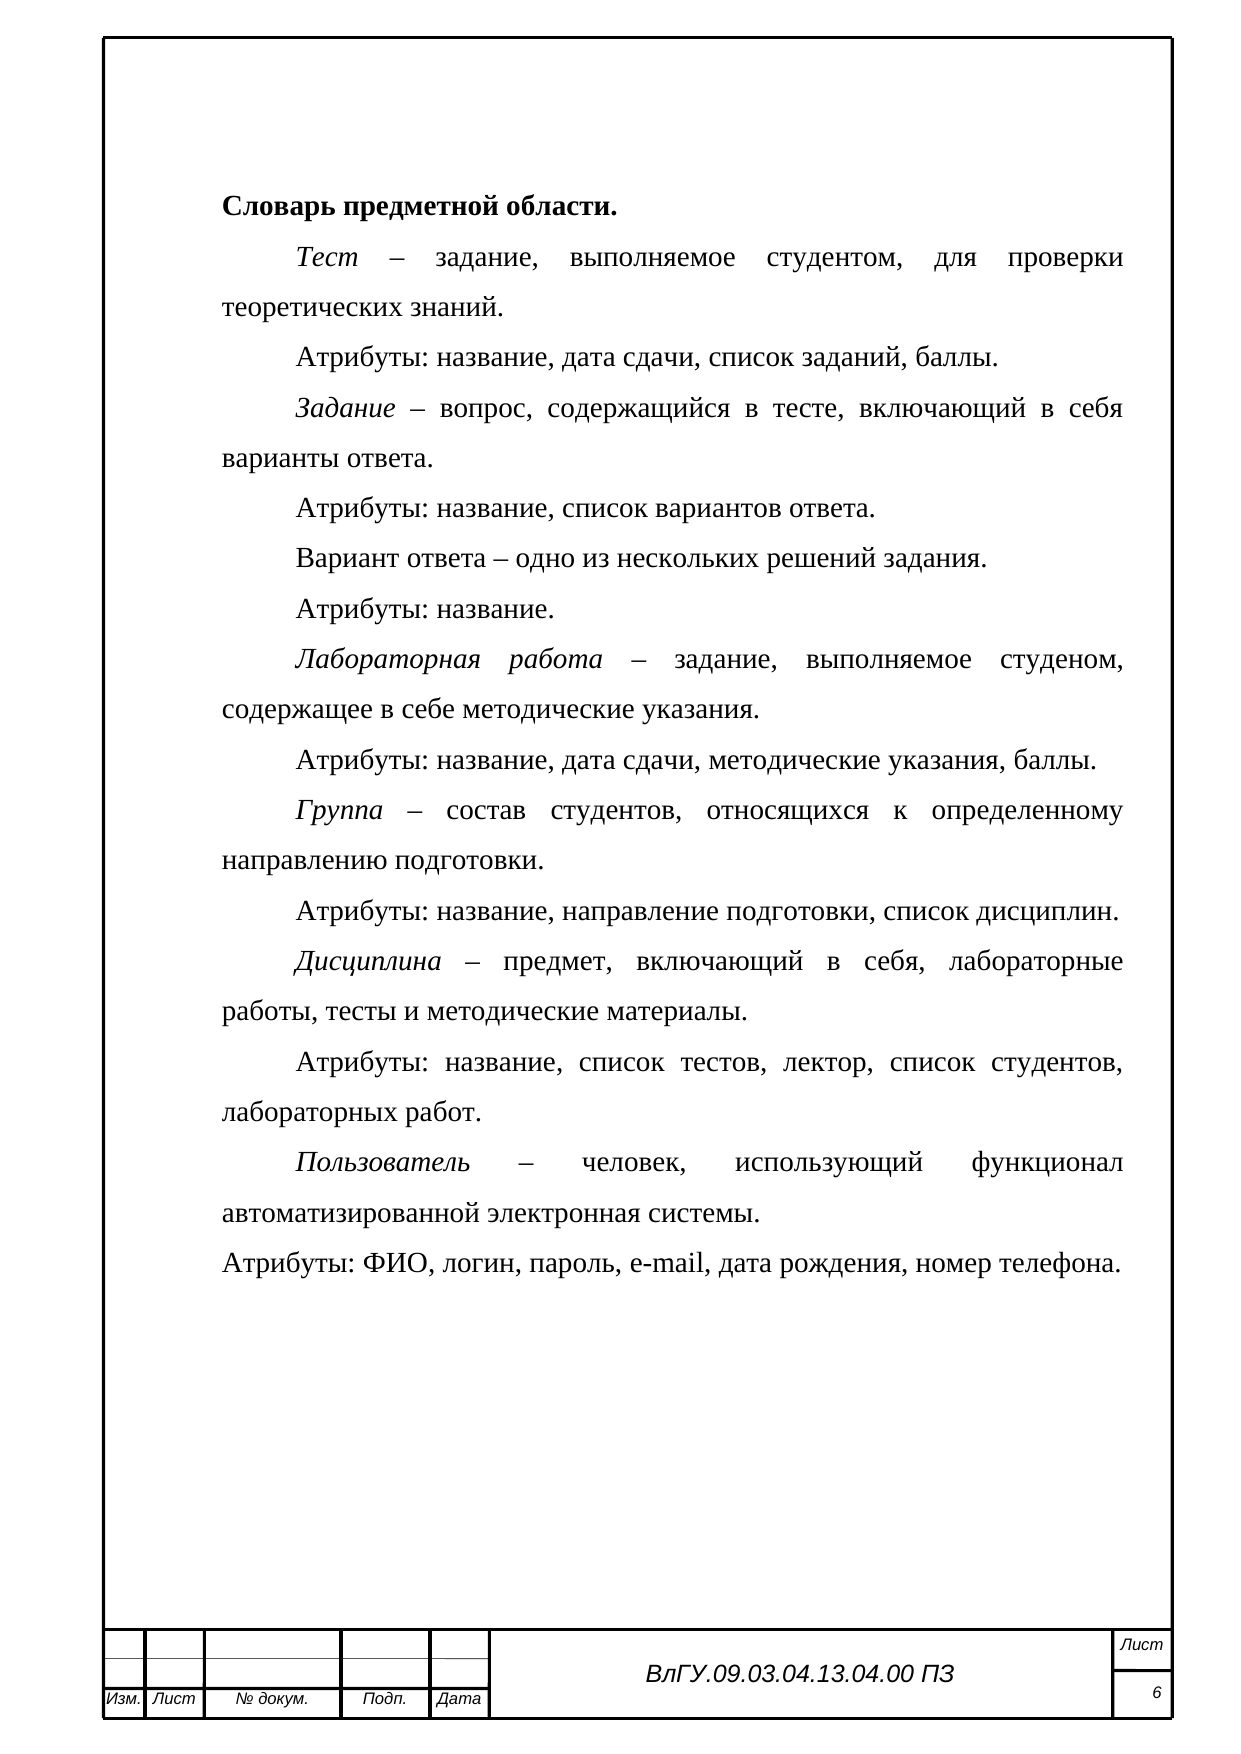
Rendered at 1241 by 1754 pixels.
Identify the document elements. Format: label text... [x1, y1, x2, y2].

text Группа – состав студентов, относящихся к определенному направлению подготовки. [222, 792, 1124, 876]
text Словарь предметной области. [148, 188, 1124, 222]
text Тест – задание, выполняемое студентом, для проверки теоретических знаний. [222, 239, 1124, 323]
text Атрибуты: ФИО, логин, пароль, e-mail, дата рождения, номер телефона. [222, 1245, 1124, 1278]
text Атрибуты: название, дата сдачи, методические указания, баллы. [222, 742, 1124, 775]
text Атрибуты: название. [222, 591, 1124, 624]
text Атрибуты: название, направление подготовки, список дисциплин. [222, 893, 1124, 926]
text Пользователь – человек, использующий функционал автоматизированной электронная системы. [222, 1144, 1124, 1228]
text Атрибуты: название, список вариантов ответа. [222, 490, 1124, 524]
text Лабораторная работа – задание, выполняемое студеном, содержащее в себе методические указания. [222, 641, 1124, 725]
text Атрибуты: название, дата сдачи, список заданий, баллы. [222, 339, 1124, 373]
text Вариант ответа – одно из нескольких решений задания. [222, 541, 1124, 574]
text Дисциплина – предмет, включающий в себя, лабораторные работы, тесты и методические материалы. [222, 943, 1124, 1027]
text Атрибуты: название, список тестов, лектор, список студентов, лабораторных работ. [222, 1044, 1124, 1128]
text Задание – вопрос, содержащийся в тесте, включающий в себя варианты ответа. [222, 390, 1124, 473]
